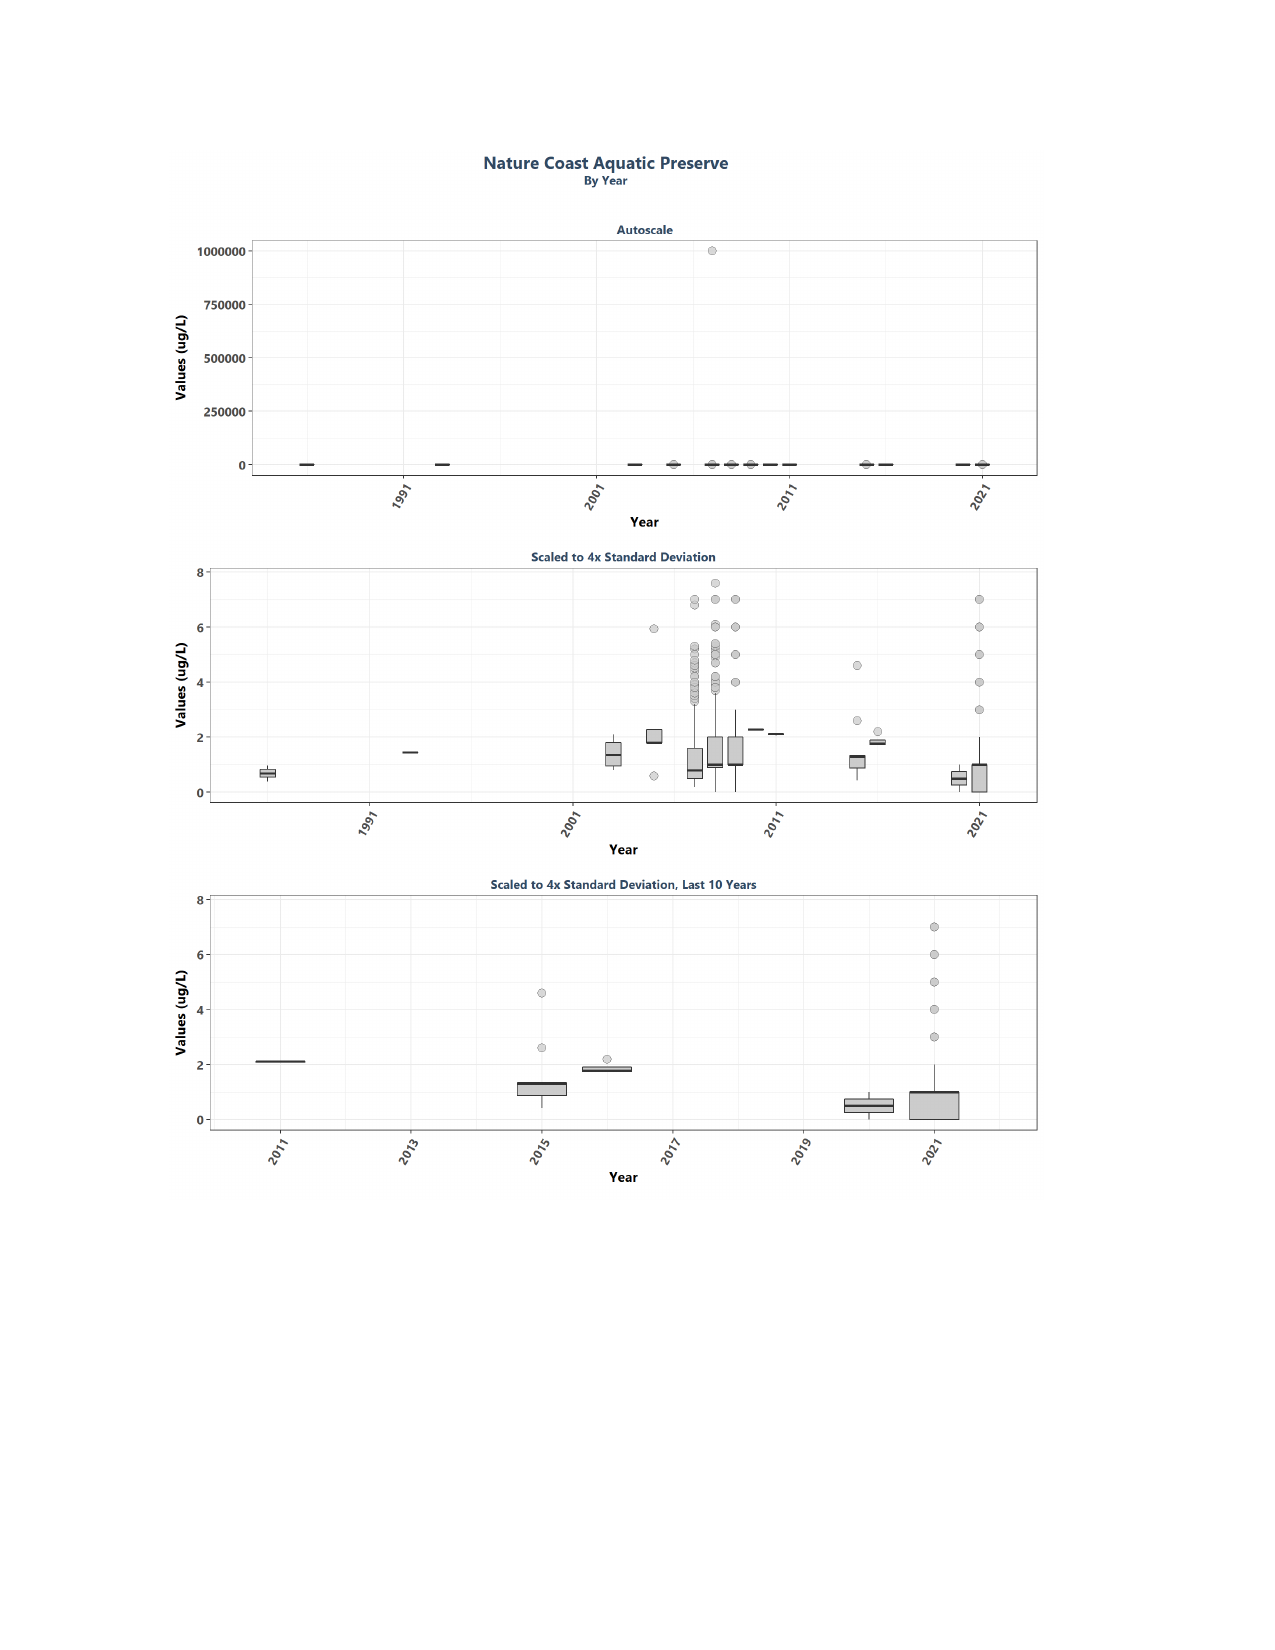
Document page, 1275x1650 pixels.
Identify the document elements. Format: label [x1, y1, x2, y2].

picture [168, 150, 1044, 1200]
